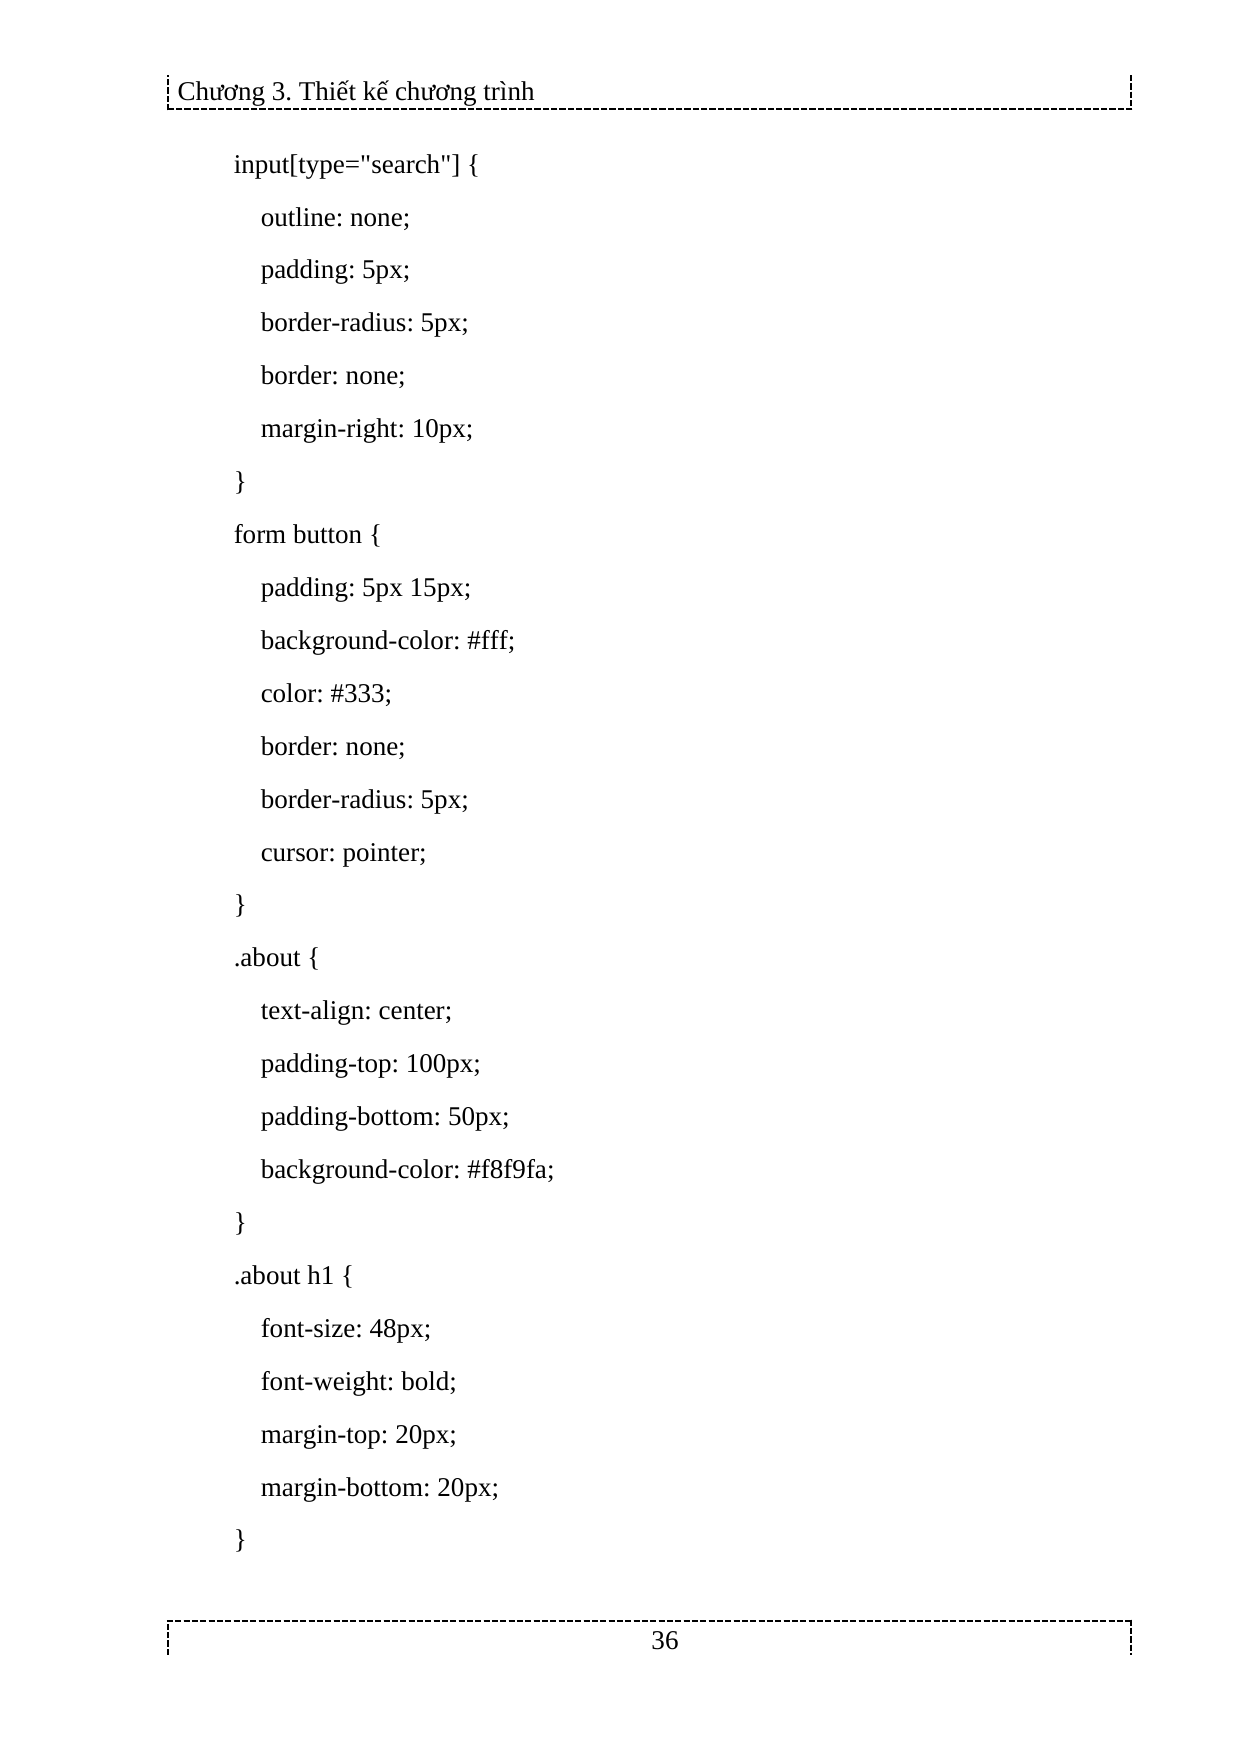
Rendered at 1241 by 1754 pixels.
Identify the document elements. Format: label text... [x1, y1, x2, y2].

text border: none; [177, 730, 1122, 761]
text text-align: center; [177, 994, 1122, 1026]
text background-color: #fff; [177, 624, 1122, 655]
text } [177, 465, 1122, 496]
text margin-right: 10px; [177, 412, 1122, 443]
text input[type="search"] { [177, 148, 1122, 179]
text font-size: 48px; [177, 1312, 1122, 1343]
text } [177, 1206, 1122, 1237]
text border-radius: 5px; [177, 783, 1122, 814]
text cursor: pointer; [177, 836, 1122, 867]
text padding-top: 100px; [177, 1047, 1122, 1078]
text margin-top: 20px; [177, 1418, 1122, 1449]
text .about { [177, 941, 1122, 973]
text border: none; [177, 359, 1122, 391]
text margin-bottom: 20px; [177, 1471, 1122, 1502]
text } [177, 1523, 1122, 1555]
text border-radius: 5px; [177, 306, 1122, 338]
text .about h1 { [177, 1259, 1122, 1290]
text } [177, 888, 1122, 920]
text background-color: #f8f9fa; [177, 1153, 1122, 1184]
text padding: 5px; [177, 253, 1122, 285]
text color: #333; [177, 677, 1122, 708]
text font-weight: bold; [177, 1365, 1122, 1396]
text padding-bottom: 50px; [177, 1100, 1122, 1131]
text outline: none; [177, 201, 1122, 232]
text padding: 5px 15px; [177, 571, 1122, 602]
text form button { [177, 518, 1122, 549]
